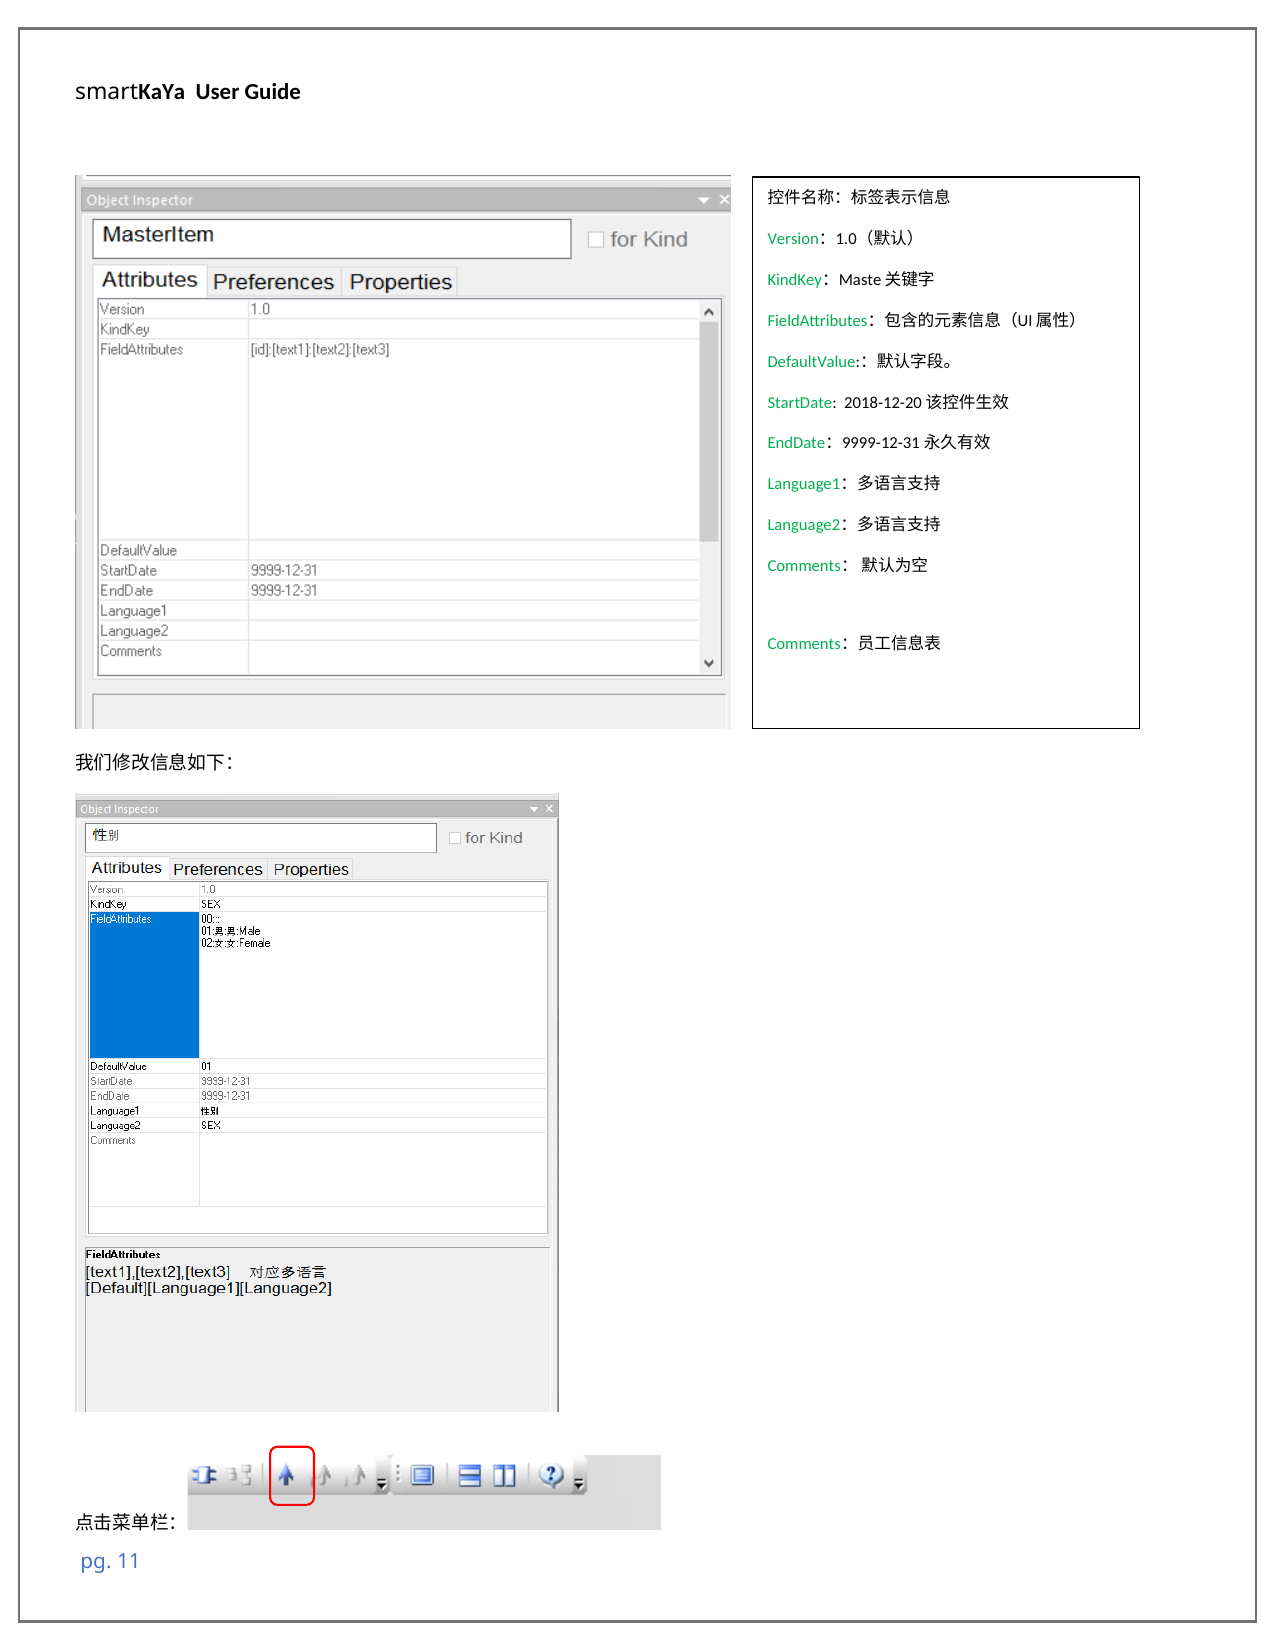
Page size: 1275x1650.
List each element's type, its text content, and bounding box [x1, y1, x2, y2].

picture [75, 793, 559, 1412]
picture [187, 1430, 661, 1530]
picture [75, 175, 731, 729]
text 我们修改信息如下： [75, 747, 1200, 775]
